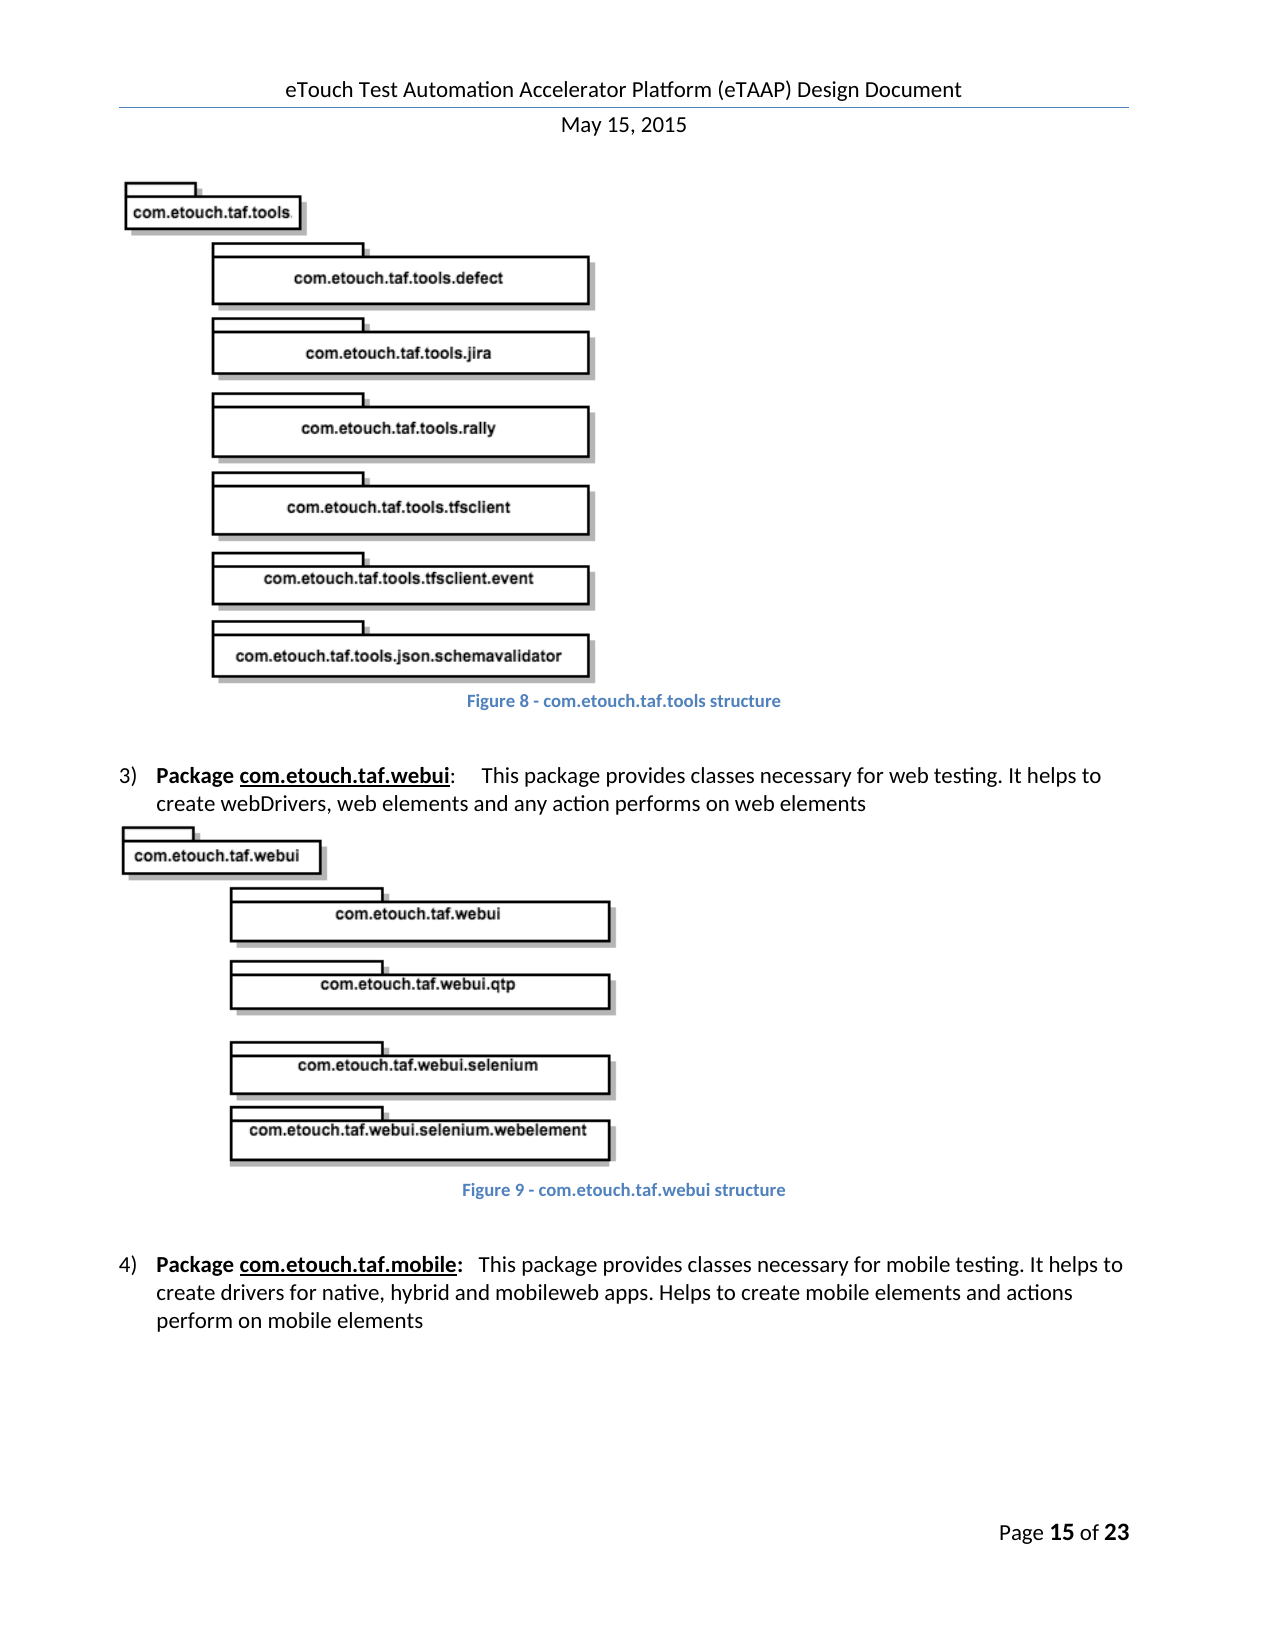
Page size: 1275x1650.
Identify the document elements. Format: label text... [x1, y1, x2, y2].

list Package com.etouch.taf.mobile: This package provides classes necessary for mobile testing. It helps to create drivers for native, hybrid and mobileweb apps. Helps to create mobile elements and actions perform on mobile elements [119, 1250, 1129, 1334]
text Figure 9 - com.etouch.taf.webui structure [119, 1178, 1129, 1201]
picture [118, 170, 602, 690]
text Figure 8 - com.etouch.taf.tools structure [119, 689, 1129, 712]
picture [118, 817, 631, 1179]
list Package com.etouch.taf.webui: This package provides classes necessary for web testing. It helps to create webDrivers, web elements and any action performs on web elements [119, 761, 1129, 817]
